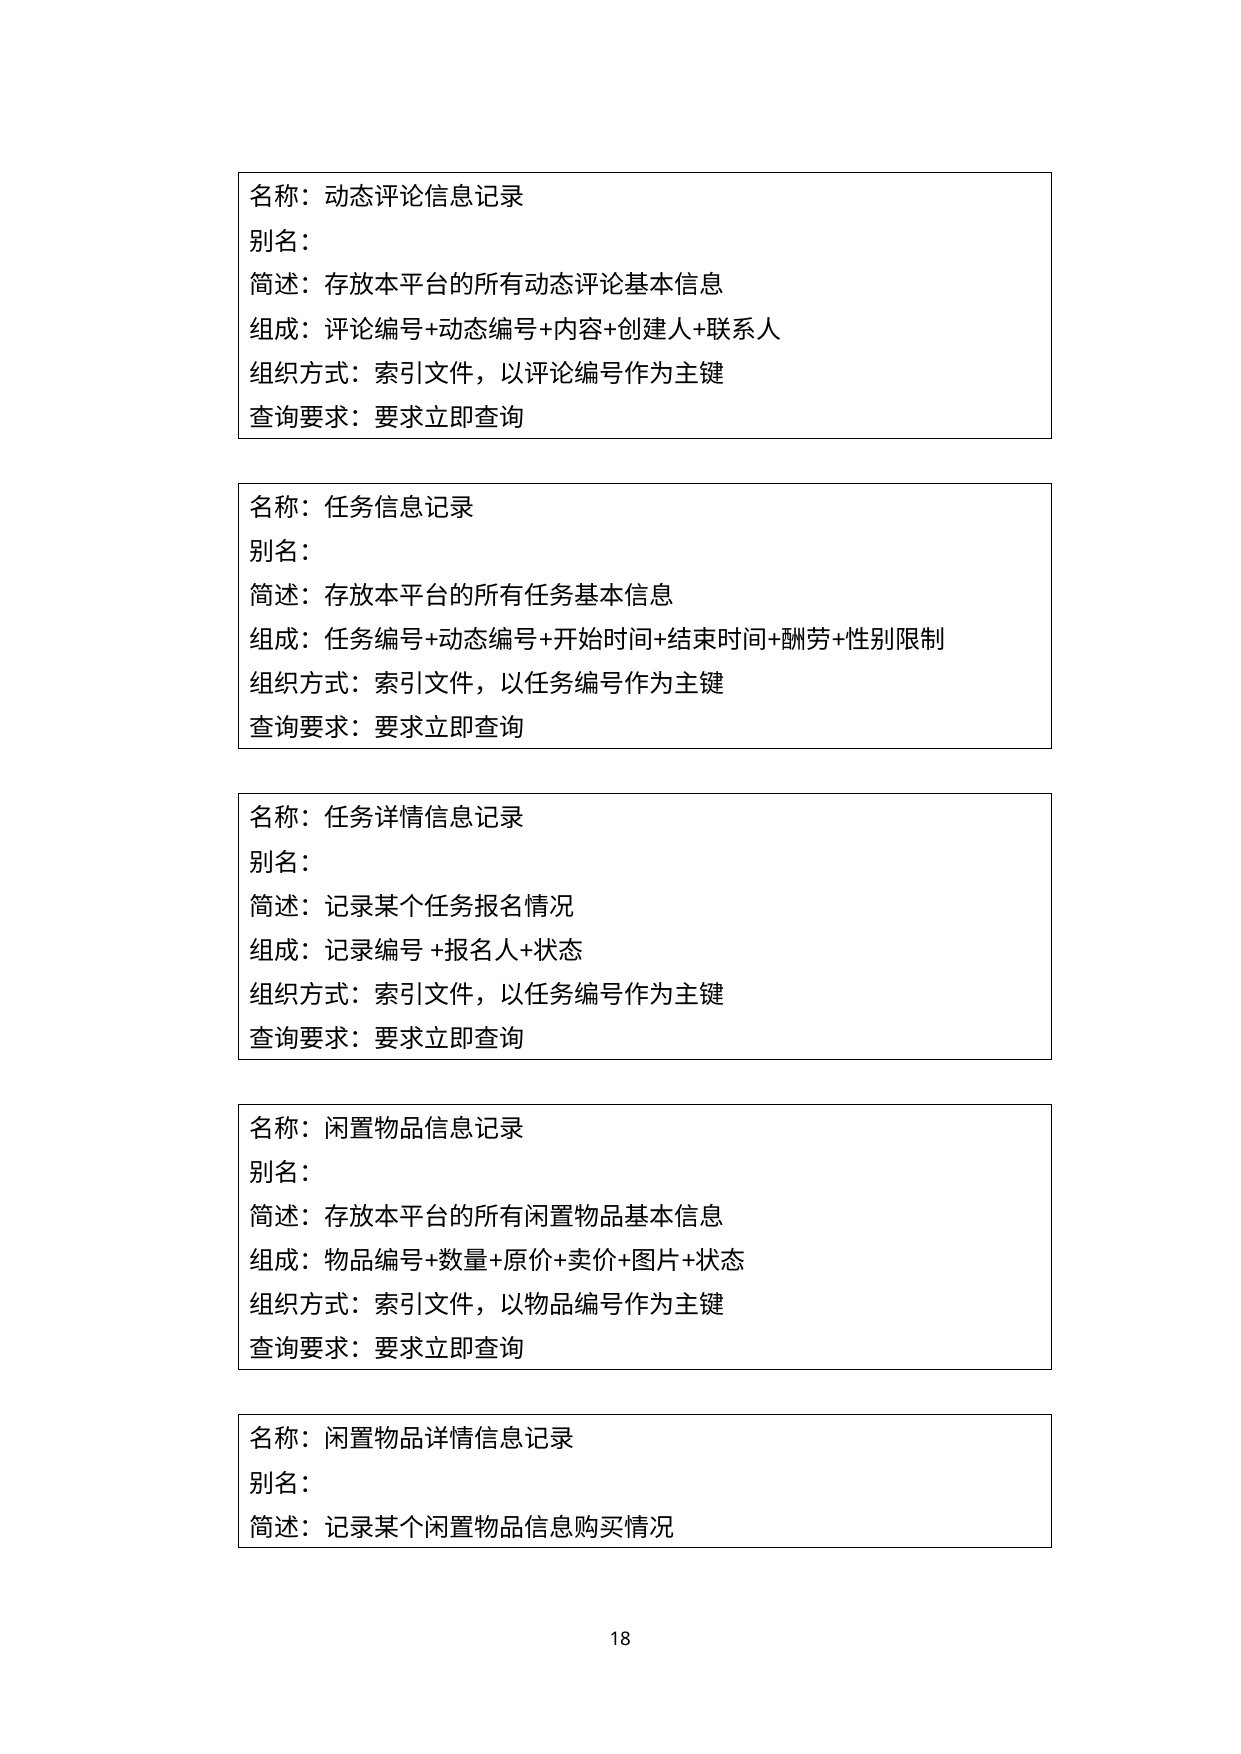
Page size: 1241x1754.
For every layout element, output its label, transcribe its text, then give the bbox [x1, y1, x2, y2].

table_header 名称：闲置物品信息记录 别名： 简述：存放本平台的所有闲置物品基本信息 组成：物品编号+数量+原价+卖价+图片+状态 组织方式：索引文件，以物品编号作为主键 查询要求：要求立即查询 [239, 1105, 1051, 1369]
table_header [239, 1415, 1051, 1547]
table_header 名称：任务信息记录 别名： 简述：存放本平台的所有任务基本信息 组成：任务编号+动态编号+开始时间+结束时间+酬劳+性别限制 组织方式：索引文件，以任务编号作为主键 查询要求：要求立即查询 [239, 484, 1051, 748]
table_header 名称：动态评论信息记录 别名： 简述：存放本平台的所有动态评论基本信息 组成：评论编号+动态编号+内容+创建人+联系人 组织方式：索引文件，以评论编号作为主键 查询要求：要求立即查询 [239, 173, 1051, 437]
table_header 名称：任务详情信息记录 别名： 简述：记录某个任务报名情况 组成：记录编号 +报名人+状态 组织方式：索引文件，以任务编号作为主键 查询要求：要求立即查询 [239, 794, 1051, 1058]
